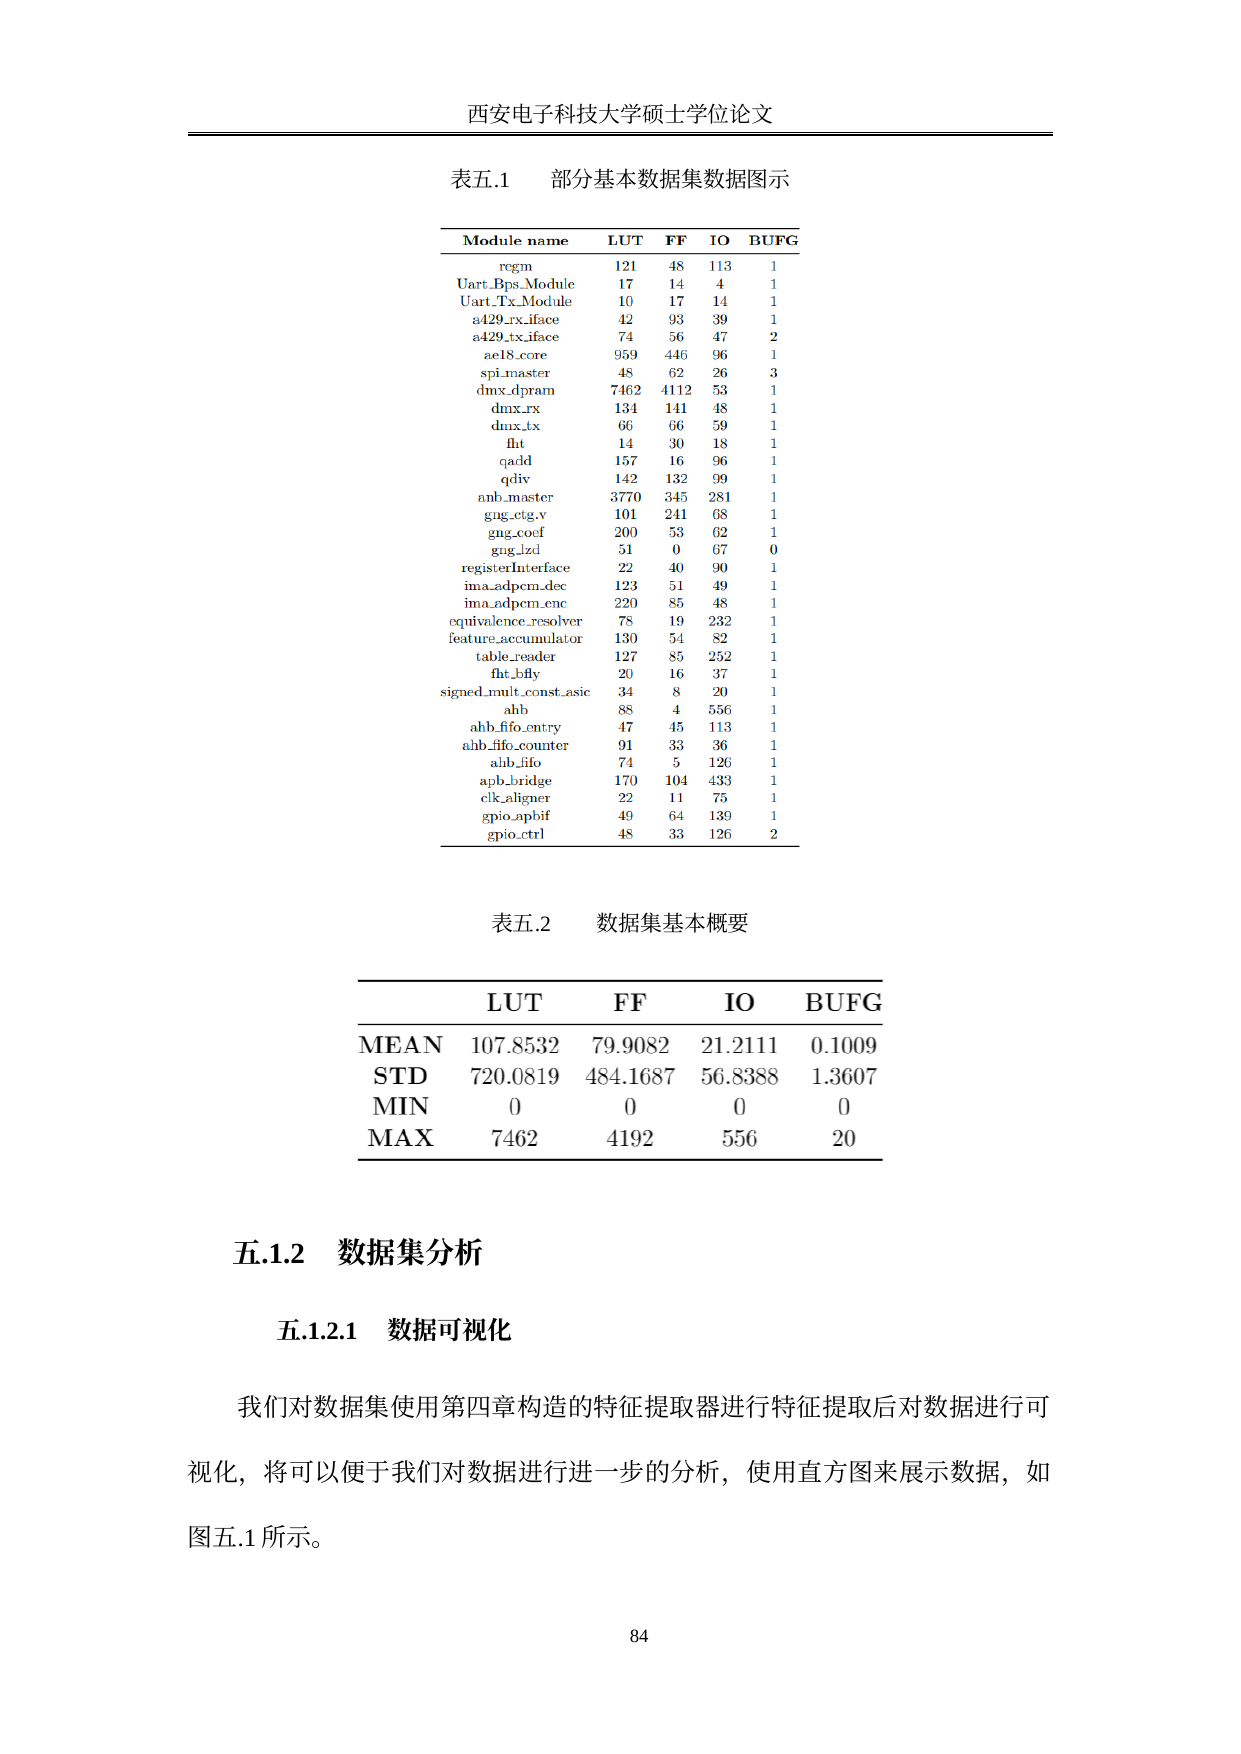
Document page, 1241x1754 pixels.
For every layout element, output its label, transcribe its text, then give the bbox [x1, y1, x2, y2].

picture [345, 966, 895, 1174]
subtitle 数据集分析 [232, 1218, 1053, 1283]
text 部分基本数据集数据图示 [187, 162, 1053, 194]
subtitle 数据可视化 [276, 1296, 1053, 1361]
text 数据集基本概要 [187, 905, 1053, 938]
text 我们对数据集使用第四章构造的特征提取器进行特征提取后对数据进行可视化，将可以便于我们对数据进行进一步的分析，使用直方图来展示数据，如图5.3所示。 [187, 1373, 1053, 1568]
picture [431, 222, 809, 860]
